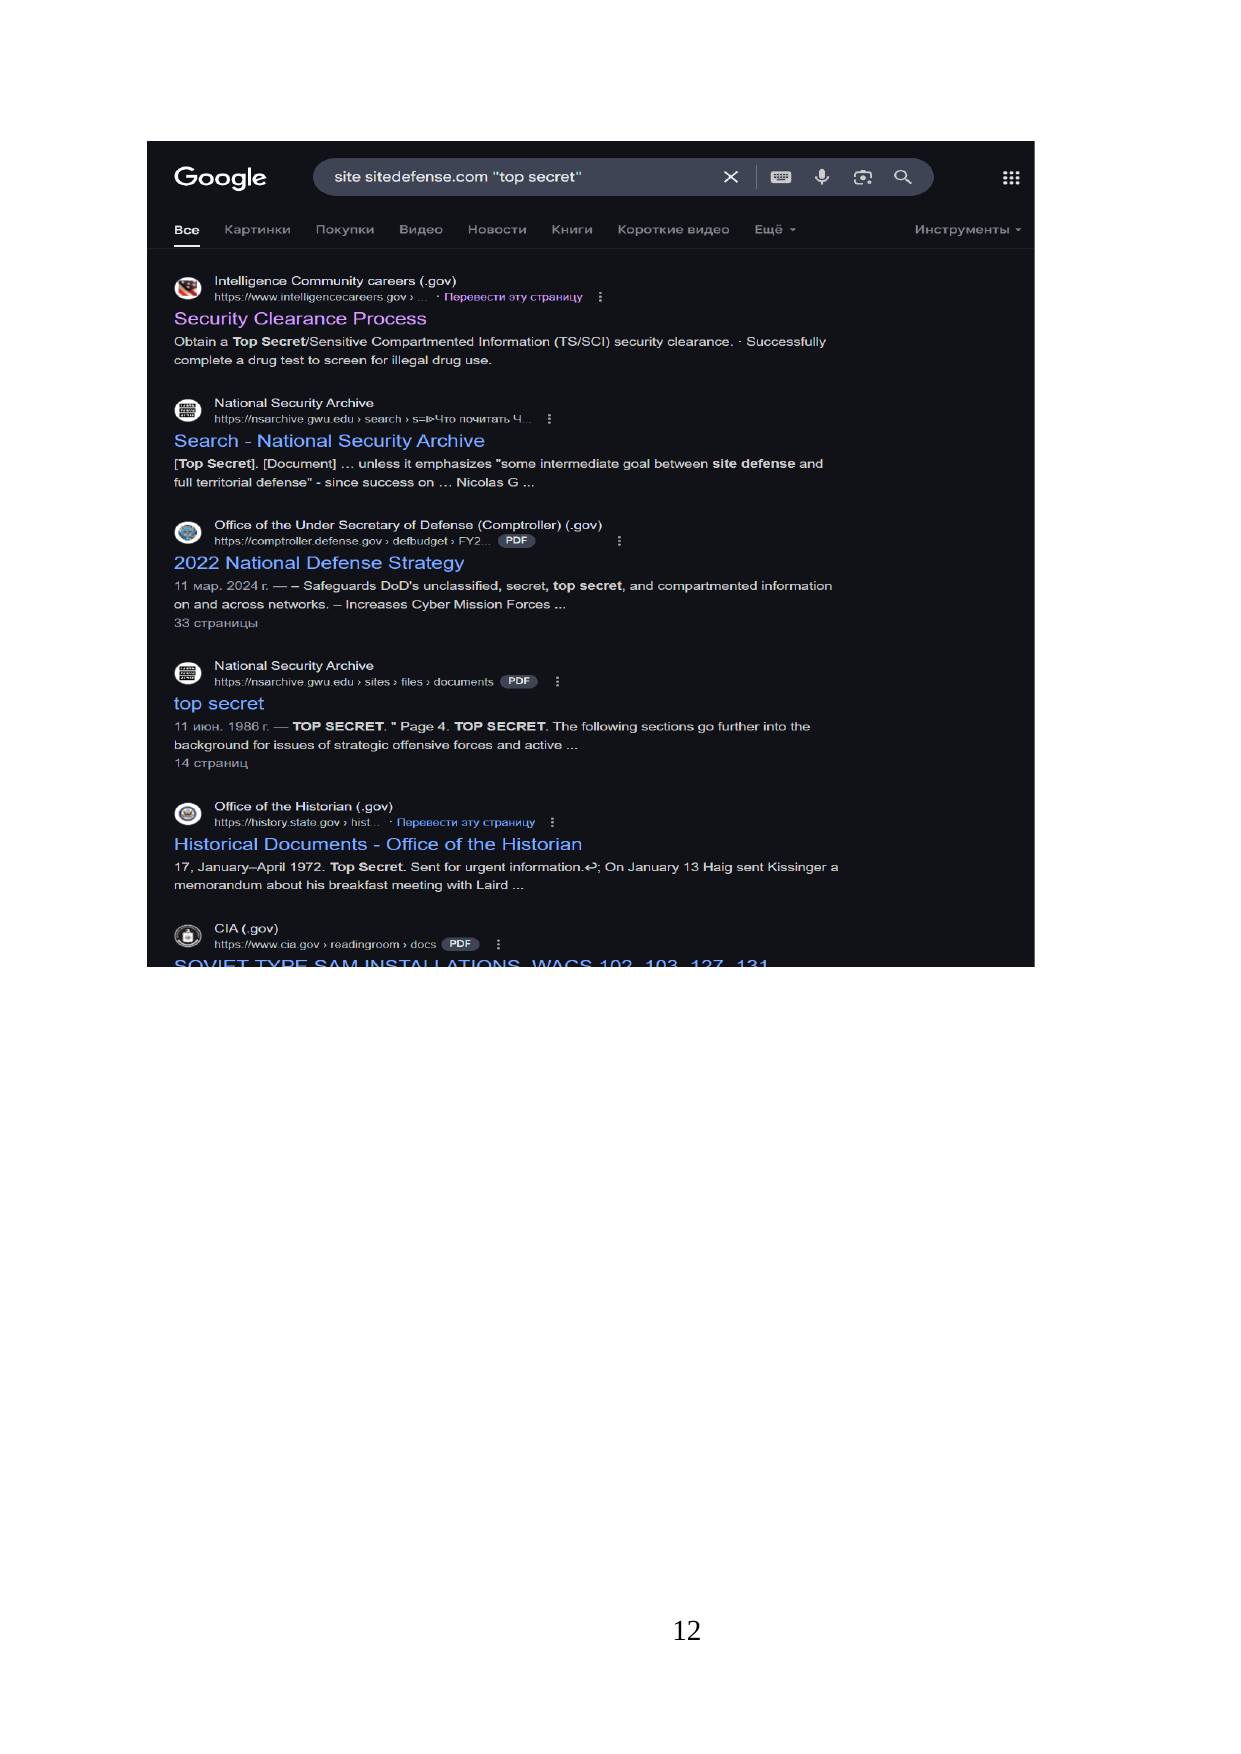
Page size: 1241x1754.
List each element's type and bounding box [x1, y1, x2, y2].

picture [147, 141, 1035, 967]
